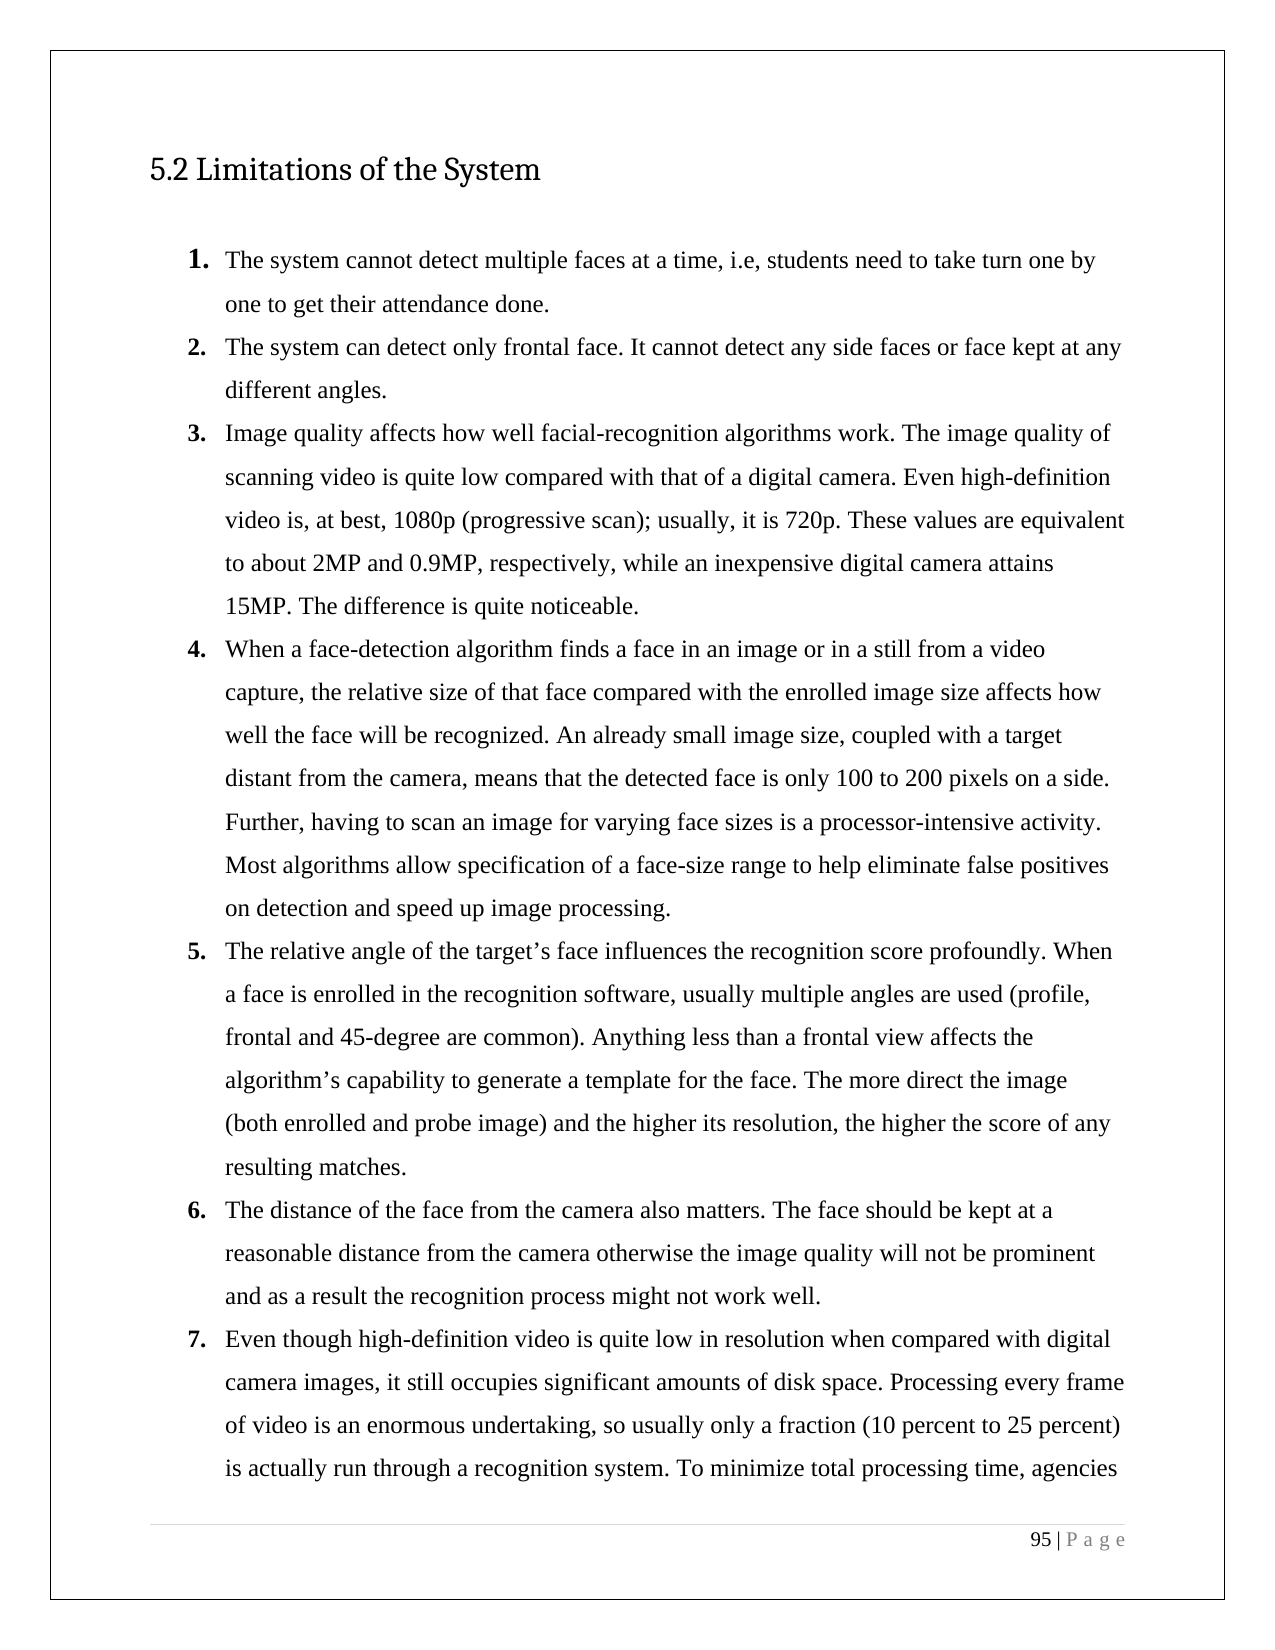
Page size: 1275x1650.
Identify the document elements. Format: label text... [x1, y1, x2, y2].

list Image quality affects how well facial-recognition algorithms work. The image quality of scanning video is quite low compared with that of a digital camera. Even high-definition video is, at best, 1080p (progressive scan); usually, it is 720p. These values are equivalent to about 2MP and 0.9MP, respectively, while an inexpensive digital camera attains 15MP. The difference is quite noticeable. [187, 418, 1125, 620]
list The relative angle of the target’s face influences the recognition score profoundly. When a face is enrolled in the recognition software, usually multiple angles are used (profile, frontal and 45-degree are common). Anything less than a frontal view affects the algorithm’s capability to generate a template for the face. The more direct the image (both enrolled and probe image) and the higher its resolution, the higher the score of any resulting matches. [187, 936, 1125, 1180]
subtitle 5.2 Limitations of the System [150, 150, 1125, 188]
list The system cannot detect multiple faces at a time, i.e, students need to take turn one by one to get their attendance done. [187, 241, 1125, 318]
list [187, 1324, 1125, 1482]
list The distance of the face from the camera also matters. The face should be kept at a reasonable distance from the camera otherwise the image quality will not be prominent and as a result the recognition process might not work well. [187, 1195, 1125, 1310]
list When a face-detection algorithm finds a face in an image or in a still from a video capture, the relative size of that face compared with the enrolled image size affects how well the face will be recognized. An already small image size, coupled with a target distant from the camera, means that the detected face is only 100 to 200 pixels on a side. Further, having to scan an image for varying face sizes is a processor-intensive activity. Most algorithms allow specification of a face-size range to help eliminate false positives on detection and speed up image processing. [187, 634, 1125, 922]
list The system can detect only frontal face. It cannot detect any side faces or face kept at any different angles. [187, 332, 1125, 404]
